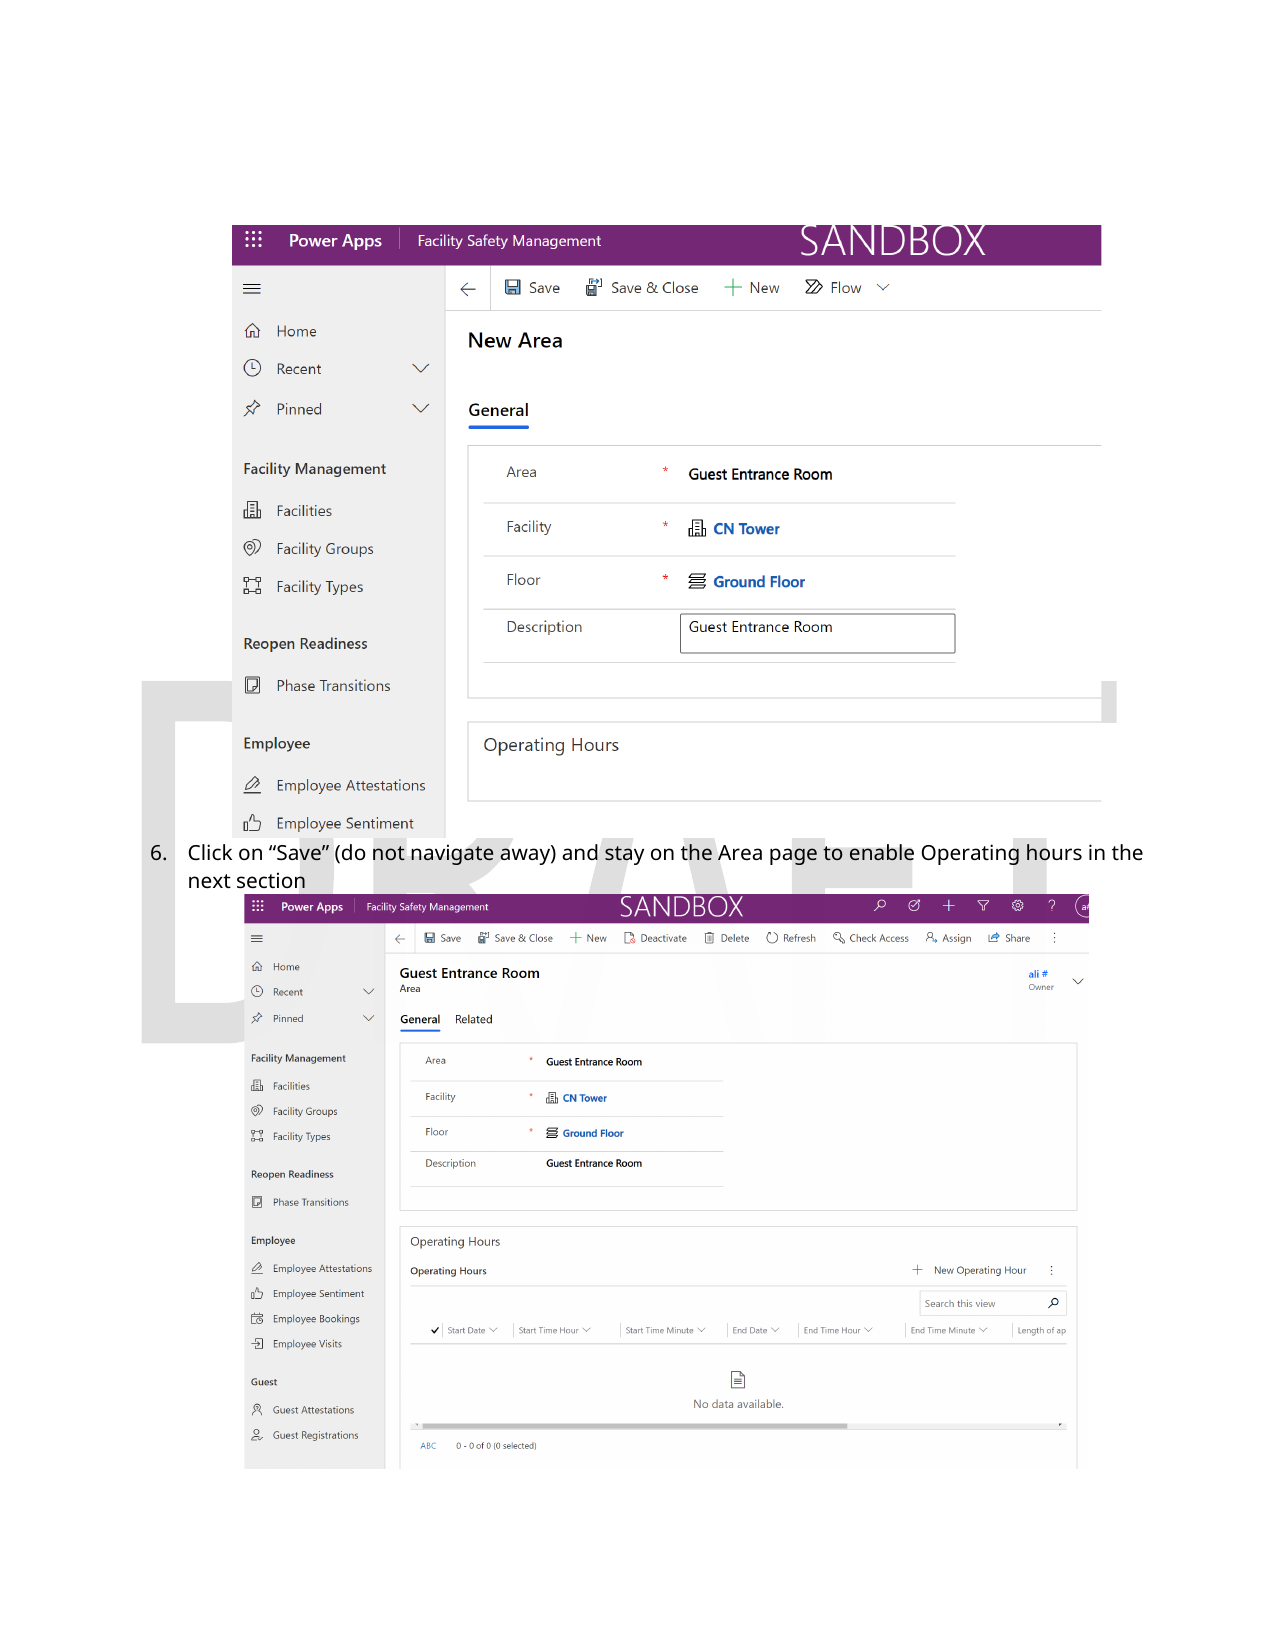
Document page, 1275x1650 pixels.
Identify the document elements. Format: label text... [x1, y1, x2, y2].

list Click on “Save” (do not navigate away) and stay on the Area page to enable Operating hours in the next section [150, 838, 1146, 895]
picture [232, 225, 1102, 838]
picture [244, 894, 1089, 1469]
